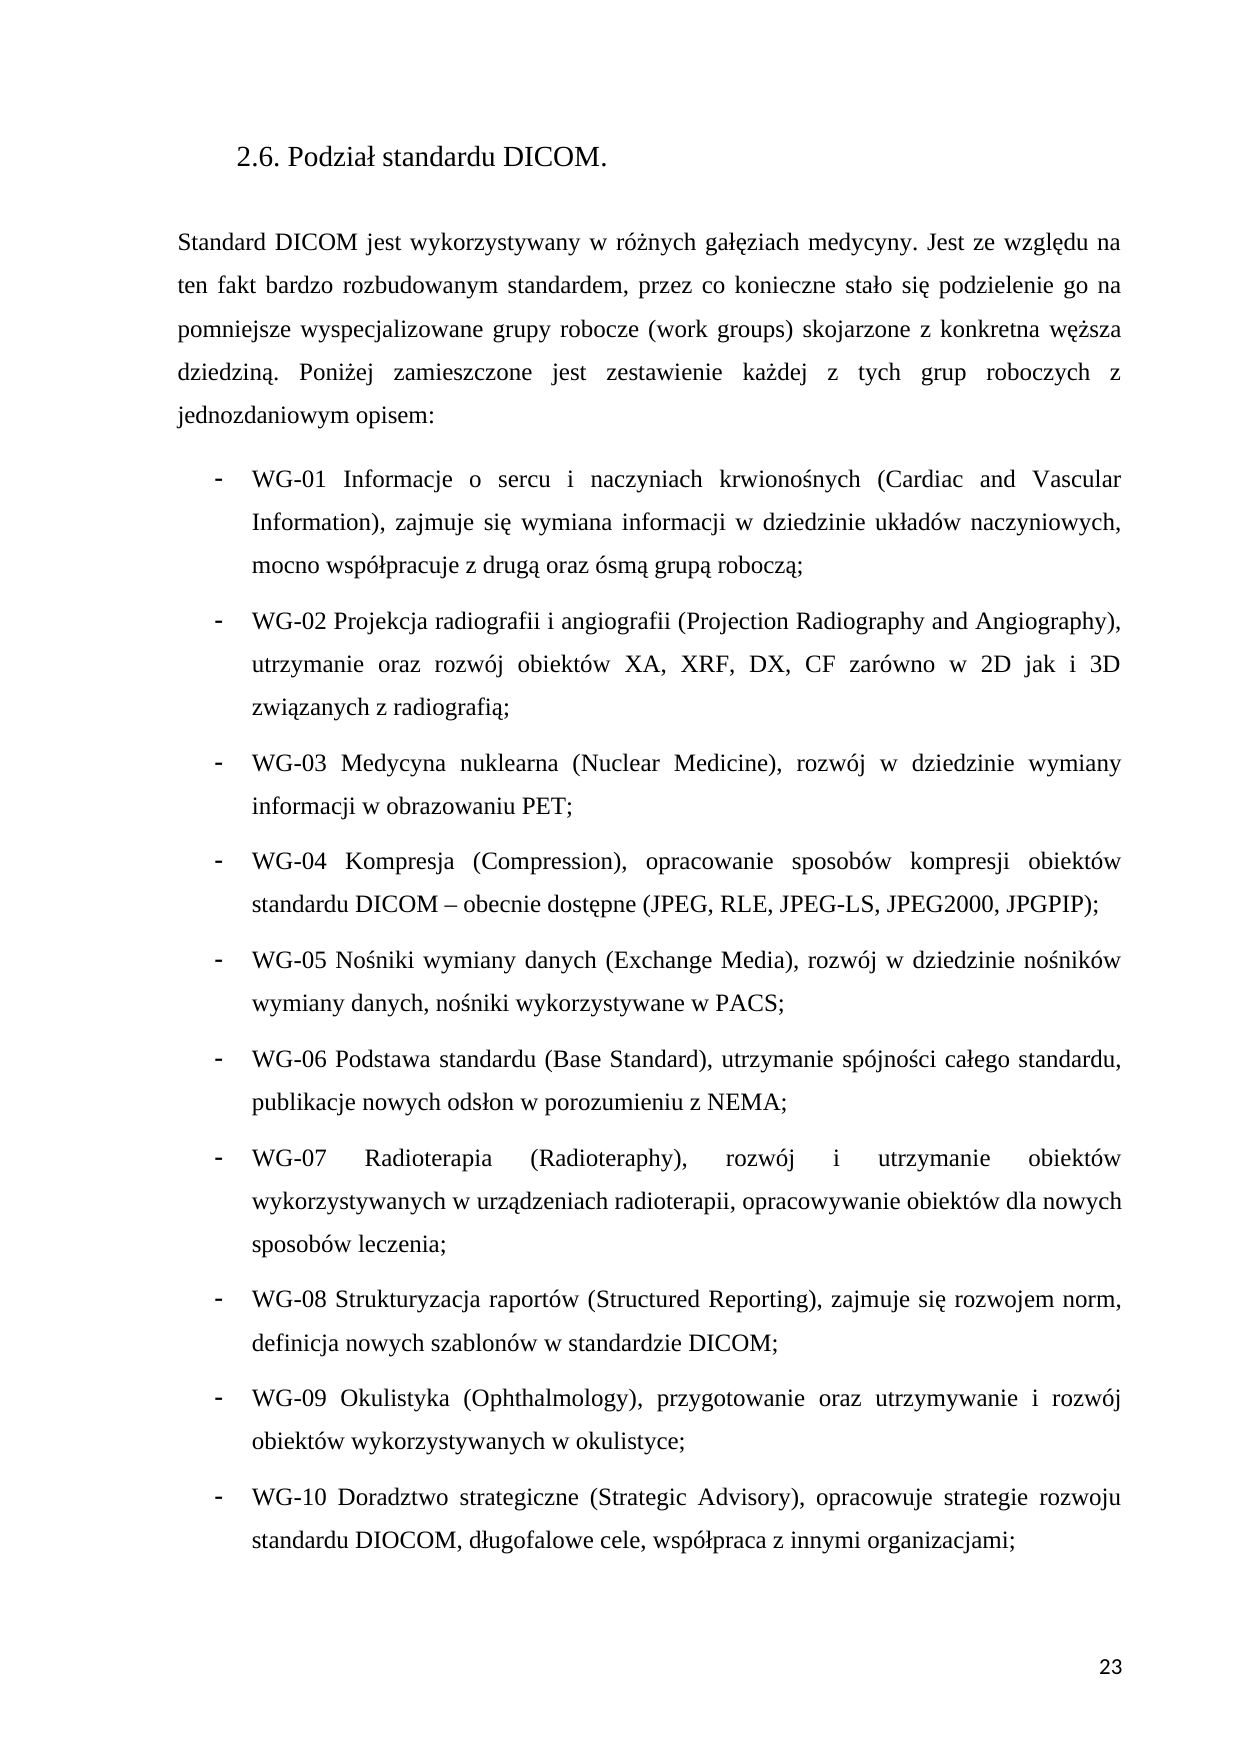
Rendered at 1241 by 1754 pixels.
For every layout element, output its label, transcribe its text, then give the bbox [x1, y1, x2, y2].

subtitle Podział standardu DICOM. [236, 139, 1122, 172]
list WG-02 Projekcja radiografii i angiografii (Projection Radiography and Angiography), utrzymanie oraz rozwój obiektów XA, XRF, DX, CF zarówno w 2D jak i 3D związanych z radiografią; [214, 606, 1122, 721]
list WG-10 Doradztwo strategiczne (Strategic Advisory), opracowuje strategie rozwoju standardu DIOCOM, długofalowe cele, współpraca z innymi organizacjami; [214, 1482, 1122, 1554]
list WG-09 Okulistyka (Ophthalmology), przygotowanie oraz utrzymywanie i rozwój obiektów wykorzystywanych w okulistyce; [214, 1383, 1122, 1455]
list WG-01 Informacje o sercu i naczyniach krwionośnych (Cardiac and Vascular Information), zajmuje się wymiana informacji w dziedzinie układów naczyniowych, mocno współpracuje z drugą oraz ósmą grupą roboczą; [214, 464, 1122, 579]
list WG-03 Medycyna nuklearna (Nuclear Medicine), rozwój w dziedzinie wymiany informacji w obrazowaniu PET; [214, 748, 1122, 819]
list WG-05 Nośniki wymiany danych (Exchange Media), rozwój w dziedzinie nośników wymiany danych, nośniki wykorzystywane w PACS; [214, 945, 1122, 1017]
list WG-06 Podstawa standardu (Base Standard), utrzymanie spójności całego standardu, publikacje nowych odsłon w porozumieniu z NEMA; [214, 1044, 1122, 1116]
list WG-07 Radioterapia (Radioteraphy), rozwój i utrzymanie obiektów wykorzystywanych w urządzeniach radioterapii, opracowywanie obiektów dla nowych sposobów leczenia; [214, 1143, 1122, 1258]
list WG-04 Kompresja (Compression), opracowanie sposobów kompresji obiektów standardu DICOM – obecnie dostępne (JPEG, RLE, JPEG-LS, JPEG2000, JPGPIP); [214, 846, 1122, 918]
list WG-08 Strukturyzacja raportów (Structured Reporting), zajmuje się rozwojem norm, definicja nowych szablonów w standardzie DICOM; [214, 1284, 1122, 1356]
text Standard DICOM jest wykorzystywany w różnych gałęziach medycyny. Jest ze względu na ten fakt bardzo rozbudowanym standardem, przez co konieczne stało się podzielenie go na pomniejsze wyspecjalizowane grupy robocze (work groups) skojarzone z konkretna węższa dziedziną. Poniżej zamieszczone jest zestawienie każdej z tych grup roboczych z jednozdaniowym opisem: [177, 227, 1122, 429]
